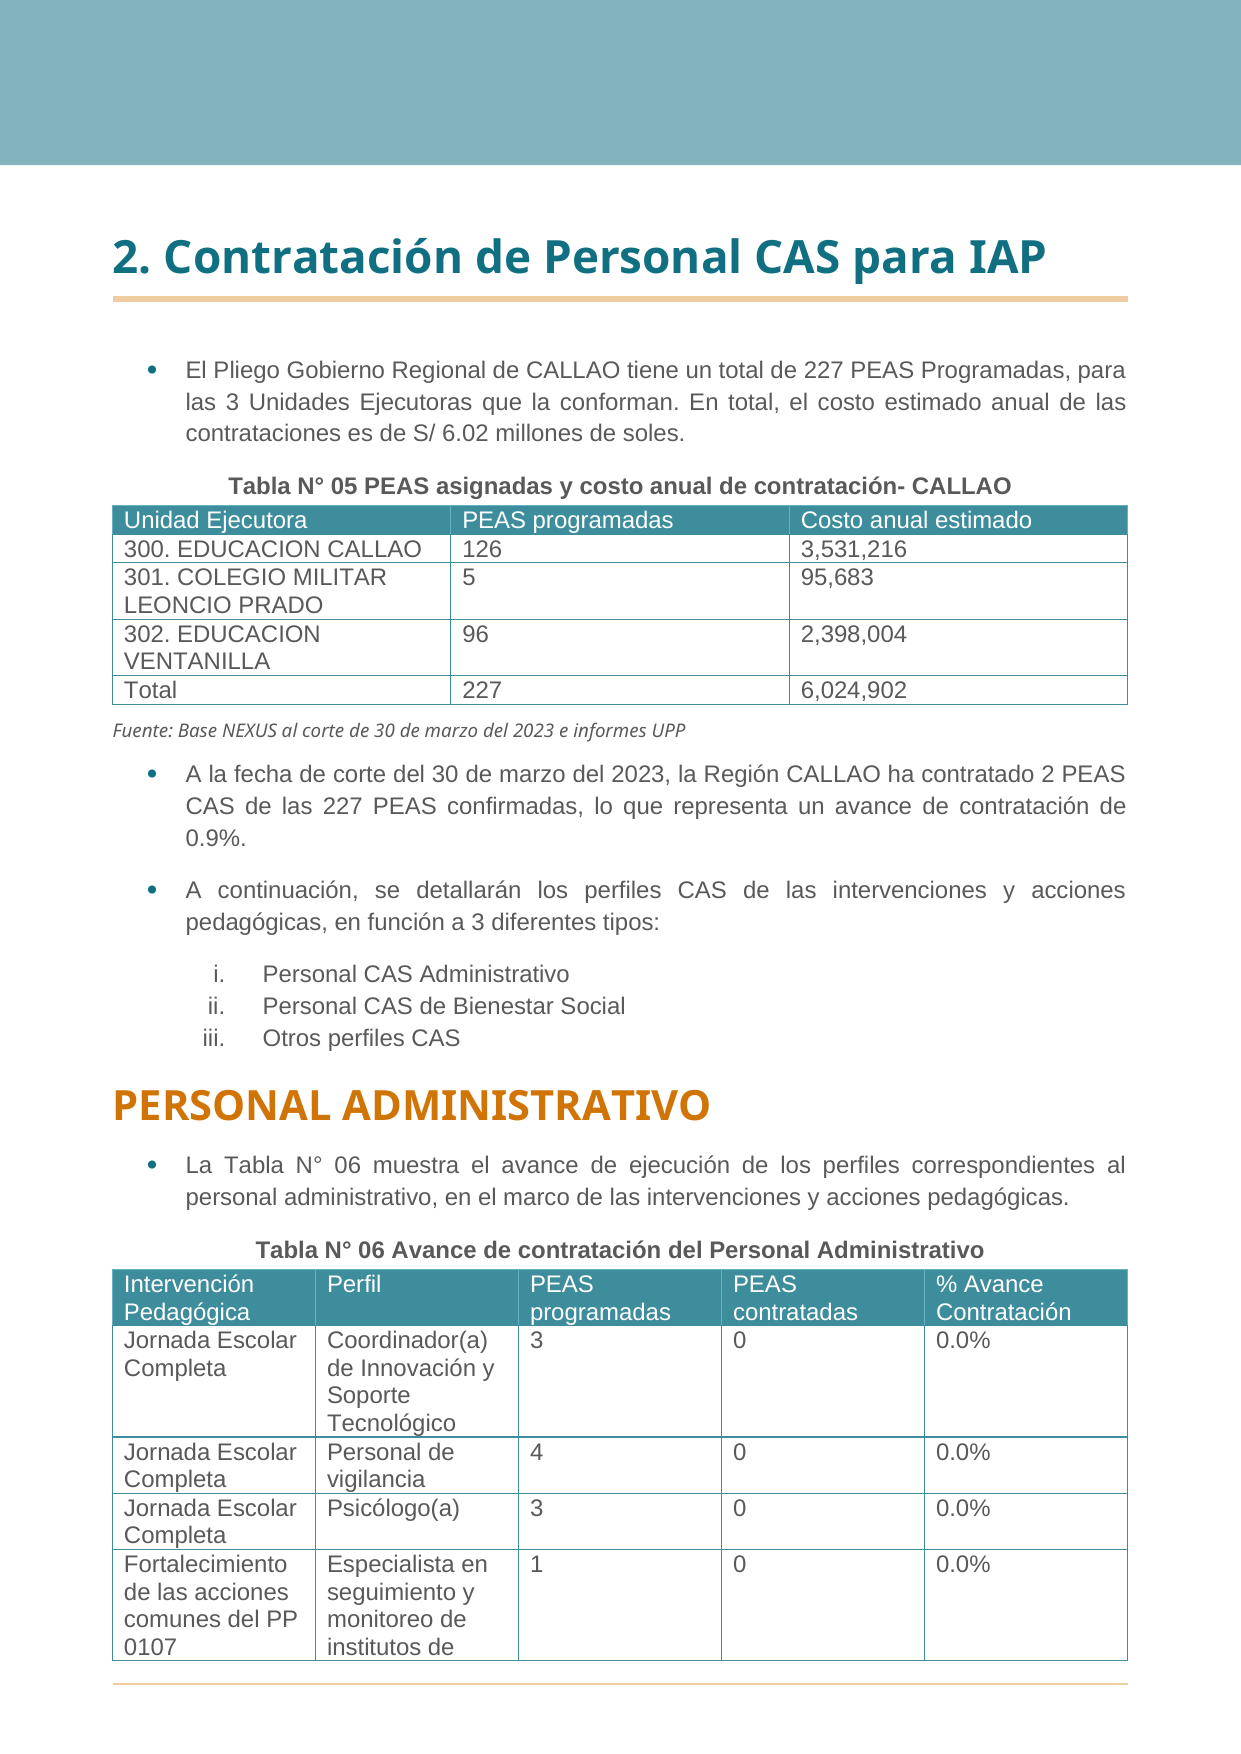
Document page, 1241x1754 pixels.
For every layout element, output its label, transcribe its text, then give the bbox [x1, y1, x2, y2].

list Personal CAS Administrativo [225, 960, 1128, 988]
table_cell 0 [722, 1494, 924, 1549]
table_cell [113, 1550, 315, 1660]
text Tabla N° 06 Avance de contratación del Personal Administrativo [112, 1236, 1128, 1263]
subtitle 2. Contratación de Personal CAS para IAP [112, 225, 1128, 302]
list Personal CAS de Bienestar Social [225, 992, 1128, 1019]
table_cell 3,531,216 [790, 535, 1127, 562]
table_cell 0.0% [925, 1326, 1127, 1436]
table_cell Jornada Escolar Completa [113, 1326, 315, 1436]
table_header Intervención Pedagógica [113, 1270, 315, 1325]
table_header Perfil [316, 1270, 518, 1325]
table_cell 302. EDUCACION VENTANILLA [113, 620, 450, 675]
table_cell Personal de vigilancia [316, 1438, 518, 1493]
table_cell Total [113, 676, 450, 703]
table_cell Coordinador(a) de Innovación y Soporte Tecnológico [316, 1326, 518, 1436]
table_cell 0.0% [925, 1438, 1127, 1493]
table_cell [316, 1550, 518, 1660]
table_cell Psicólogo(a) [316, 1494, 518, 1549]
table_header PEAS programadas [519, 1270, 721, 1325]
table_cell 227 [451, 676, 789, 703]
table_cell 0 [722, 1550, 924, 1660]
table_cell 0 [722, 1438, 924, 1493]
table_cell 3 [519, 1326, 721, 1436]
table_cell 6,024,902 [790, 676, 1127, 703]
text Tabla N° 05 PEAS asignadas y costo anual de contratación- CALLAO [112, 472, 1128, 499]
table_cell 0 [722, 1326, 924, 1436]
table_cell 0.0% [925, 1494, 1127, 1549]
table_cell 2,398,004 [790, 620, 1127, 675]
table_header % Avance Contratación [925, 1270, 1127, 1325]
table_cell 1 [519, 1550, 721, 1660]
table_cell Jornada Escolar Completa [113, 1438, 315, 1493]
table_header PEAS contratadas [722, 1270, 924, 1325]
table_cell 126 [451, 535, 789, 562]
list El Pliego Gobierno Regional de CALLAO tiene un total de 227 PEAS Programadas, para las 3 Unidades Ejecutoras que la conforman. En total, el costo estimado anual de las contrataciones es de S/ 6.02 millones de soles. [148, 356, 1128, 447]
table_cell 301. COLEGIO MILITAR LEONCIO PRADO [113, 563, 450, 618]
table_cell 96 [451, 620, 789, 675]
table_cell Jornada Escolar Completa [113, 1494, 315, 1549]
table_header Costo anual estimado [790, 506, 1127, 534]
list La Tabla N° 06 muestra el avance de ejecución de los perfiles correspondientes al personal administrativo, en el marco de las intervenciones y acciones pedagógicas. [148, 1151, 1128, 1211]
subtitle PERSONAL ADMINISTRATIVO [112, 1076, 1128, 1133]
table_cell 95,683 [790, 563, 1127, 618]
table_cell 0.0% [925, 1550, 1127, 1660]
table_cell 4 [519, 1438, 721, 1493]
list Otros perfiles CAS [225, 1023, 1128, 1051]
text Fuente: Base NEXUS al corte de 30 de marzo del 2023 e informes UPP [112, 717, 1128, 742]
list A la fecha de corte del 30 de marzo del 2023, la Región CALLAO ha contratado 2 PEAS CAS de las 227 PEAS confirmadas, lo que representa un avance de contratación de 0.9%. [148, 760, 1128, 851]
table_header Unidad Ejecutora [113, 506, 450, 534]
list A continuación, se detallarán los perfiles CAS de las intervenciones y acciones pedagógicas, en función a 3 diferentes tipos: [148, 876, 1128, 935]
table_cell 3 [519, 1494, 721, 1549]
table_cell 5 [451, 563, 789, 618]
table_header PEAS programadas [451, 506, 789, 534]
table_cell 300. EDUCACION CALLAO [113, 535, 450, 562]
